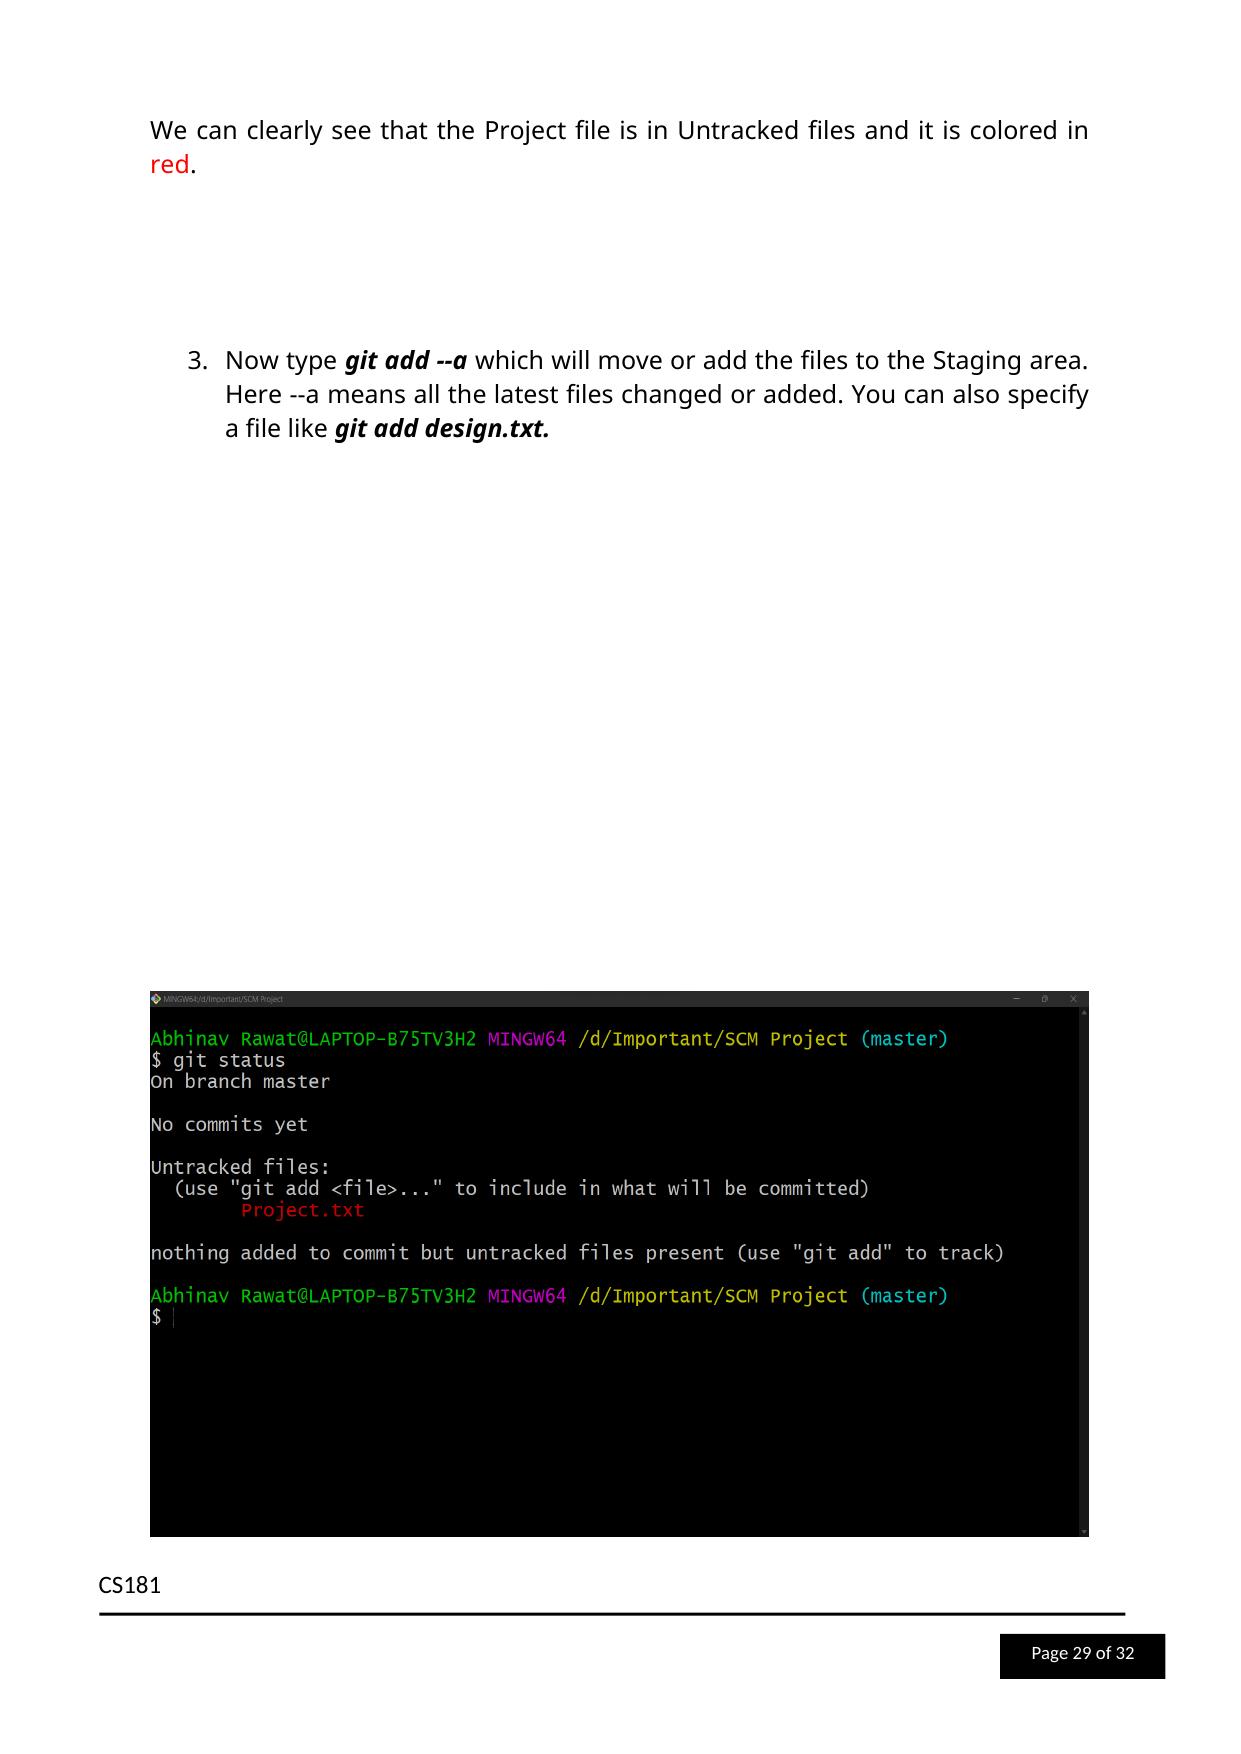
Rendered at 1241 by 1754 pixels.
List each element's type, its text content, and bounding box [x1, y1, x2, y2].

text We can clearly see that the Project file is in Untracked files and it is colored in red. [150, 113, 1090, 181]
list Now type git add --a which will move or add the files to the Staging area. Here --a means all the latest files changed or added. You can also specify a file like git add design.txt. [187, 343, 1090, 445]
picture [150, 991, 1089, 1537]
